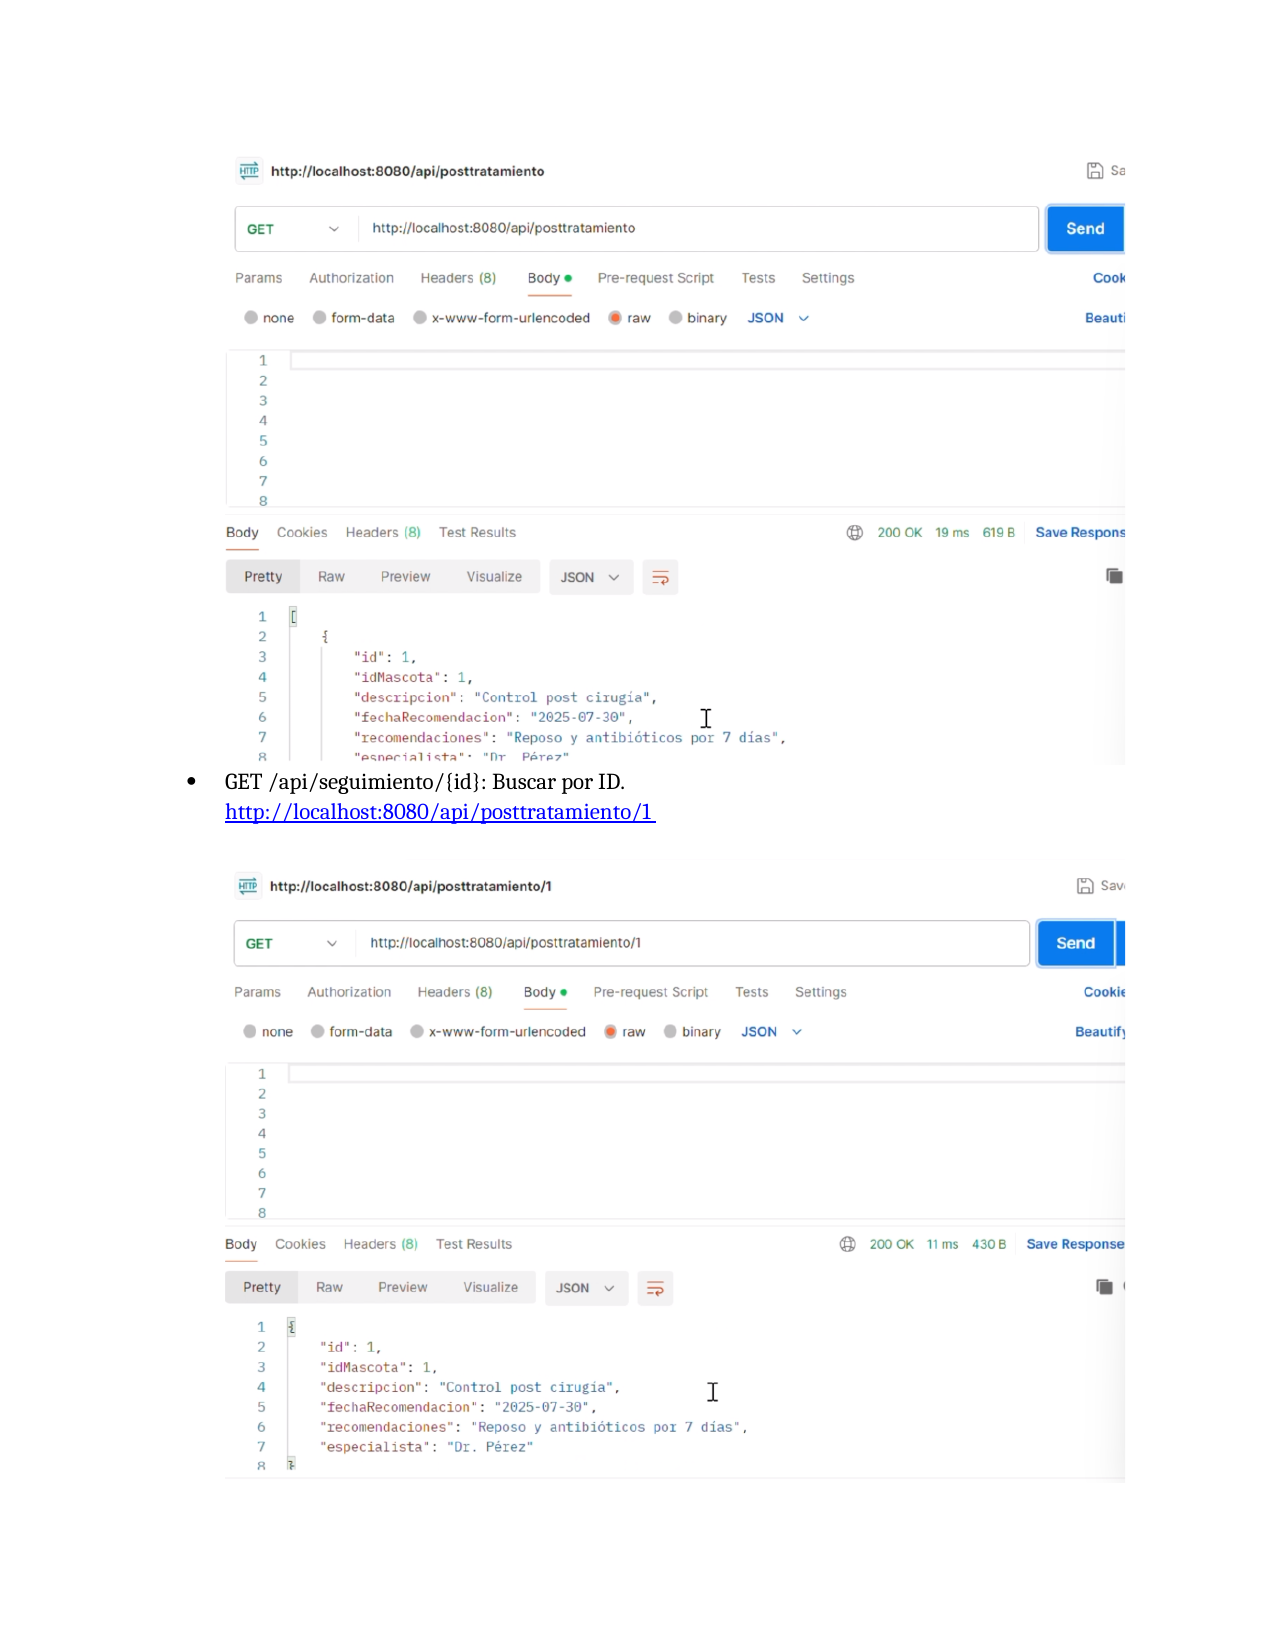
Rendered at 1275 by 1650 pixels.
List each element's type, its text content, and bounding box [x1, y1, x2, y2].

list GET /api/seguimiento/{id}: Buscar por ID. [187, 768, 1087, 795]
picture [225, 150, 1125, 765]
picture [225, 859, 1125, 1483]
list http://localhost:8080/api/posttratamiento/1 [225, 799, 1087, 825]
